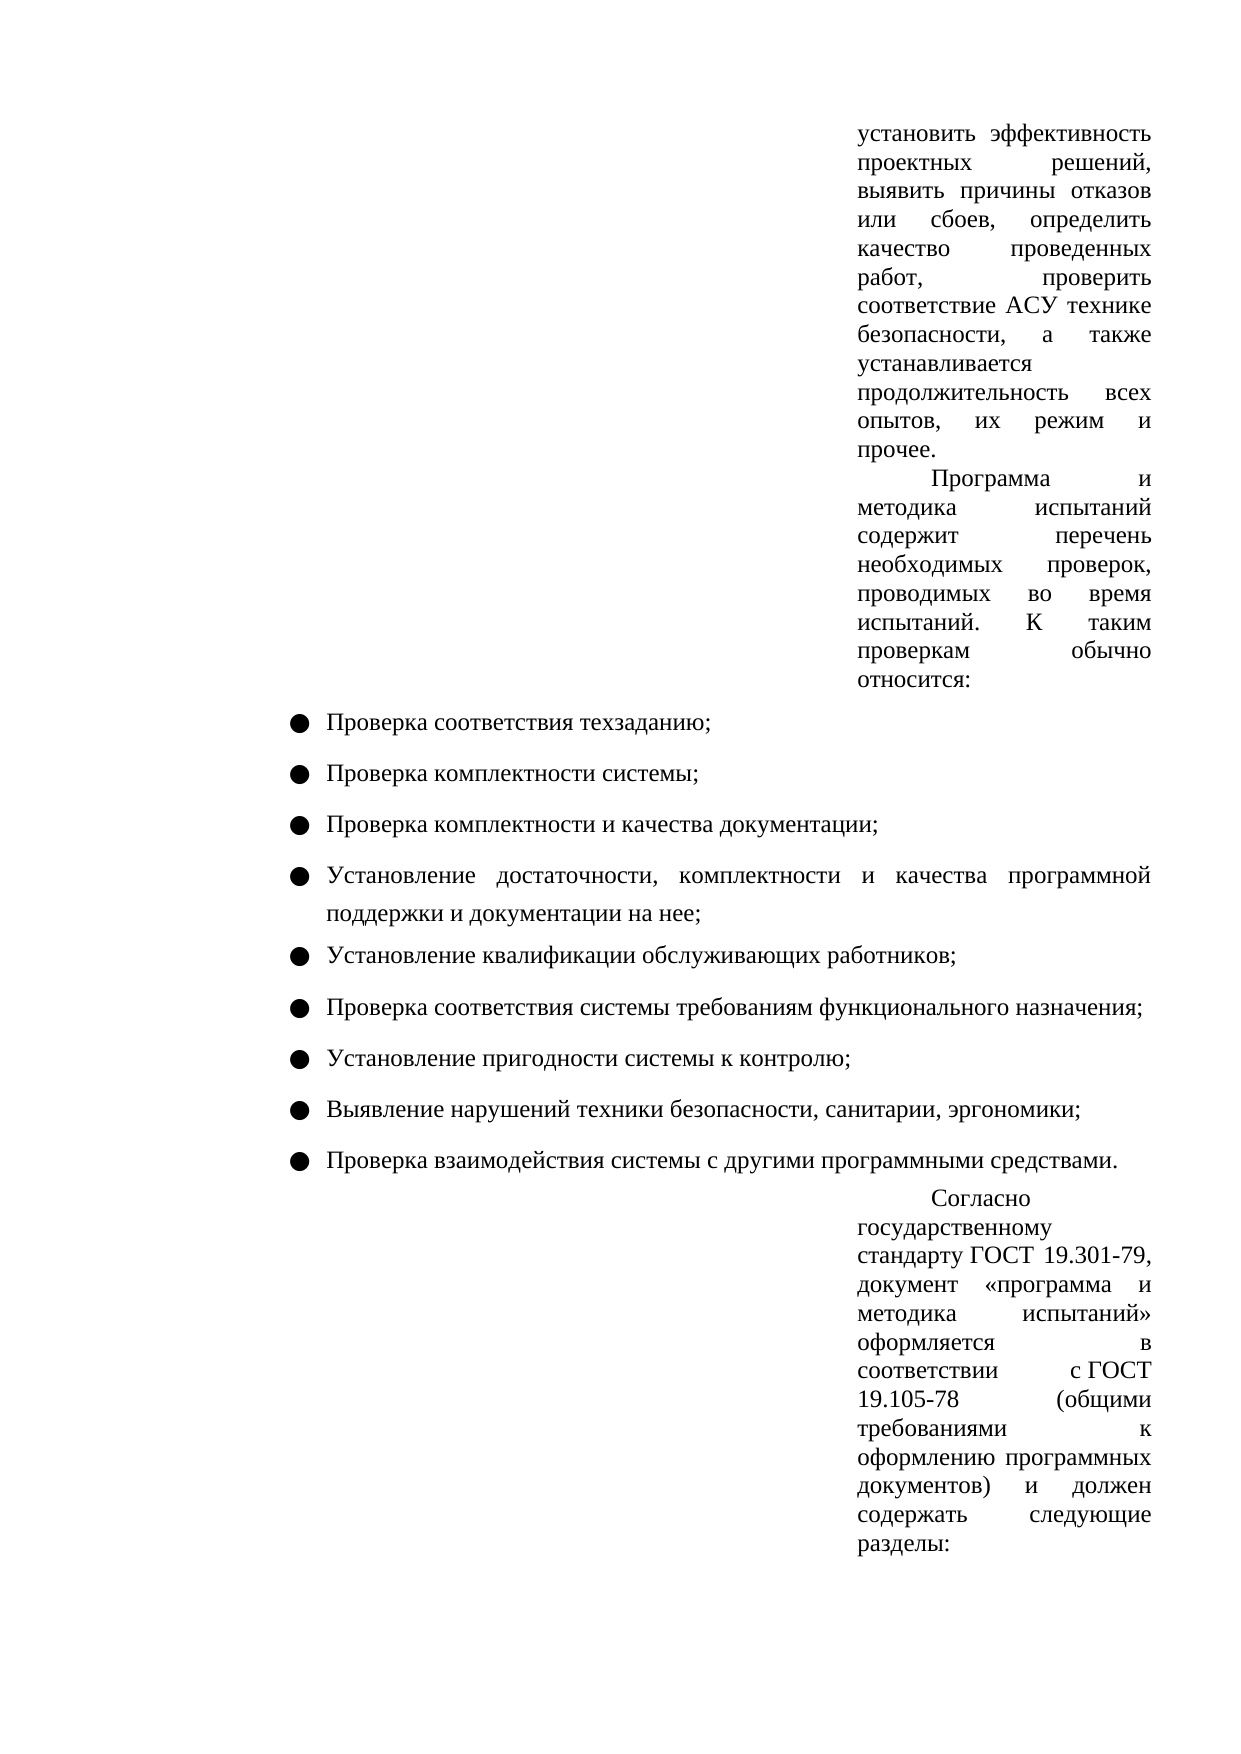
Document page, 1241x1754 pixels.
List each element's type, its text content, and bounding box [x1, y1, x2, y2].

text Согласно государственному стандарту ГОСТ 19.301-79, документ «программа и методика испытаний» оформляется в соответствии с ГОСТ 19.105-78 (общими требованиями к оформлению программных документов) и должен содержать следующие разделы: [857, 1183, 1152, 1557]
list Выявление нарушений техники безопасности, санитарии, эргономики; [288, 1081, 1152, 1132]
list Проверка соответствия системы требованиям функционального назначения; [288, 978, 1152, 1029]
list Проверка соответствия техзаданию; [288, 693, 1152, 744]
text Программа и методика испытаний содержит перечень необходимых проверок, проводимых во время испытаний. К таким проверкам обычно относится: [857, 463, 1152, 693]
list Проверка взаимодействия системы с другими программными средствами. [288, 1132, 1152, 1183]
list Установление квалификации обслуживающих работников; [288, 927, 1152, 978]
list Проверка комплектности системы; [288, 744, 1152, 796]
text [857, 118, 1152, 463]
list Установление достаточности, комплектности и качества программной поддержки и документации на нее; [288, 847, 1152, 927]
list Проверка комплектности и качества документации; [288, 796, 1152, 847]
list Установление пригодности системы к контролю; [288, 1029, 1152, 1081]
